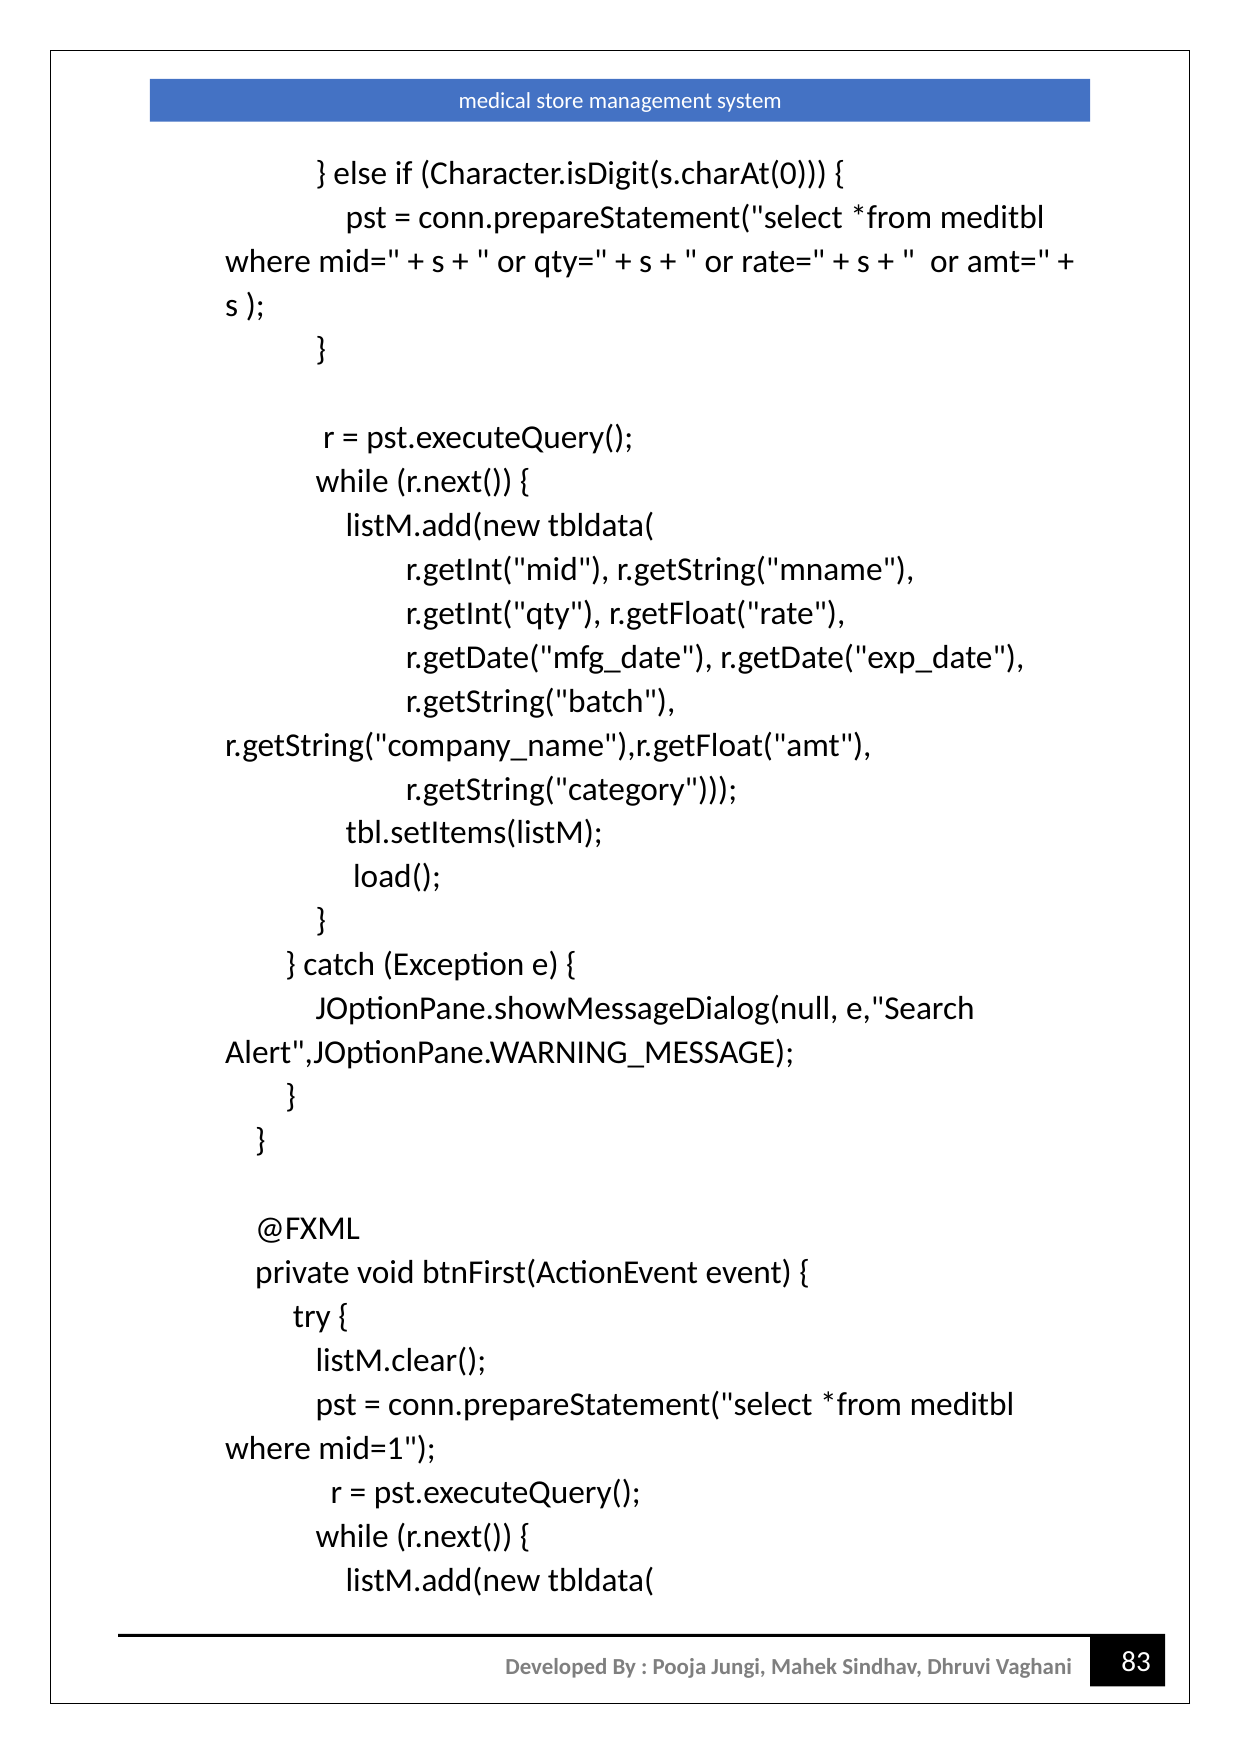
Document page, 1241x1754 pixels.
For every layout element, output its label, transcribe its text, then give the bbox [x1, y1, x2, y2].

list load(); [225, 855, 1090, 896]
list listM.clear(); [225, 1339, 1090, 1380]
list JOptionPane.showMessageDialog(null, e,"Search Alert",JOptionPane.WARNING_MESSAGE); [225, 987, 1090, 1072]
list r.getInt("qty"), r.getFloat("rate"), [225, 592, 1090, 632]
list tbl.setItems(listM); [225, 811, 1090, 852]
list while (r.next()) { [225, 460, 1090, 501]
list while (r.next()) { [225, 1515, 1090, 1556]
list pst = conn.prepareStatement("select *from meditbl where mid=1"); [225, 1383, 1090, 1468]
list } [225, 328, 1090, 369]
list } else if (Character.isDigit(s.charAt(0))) { [225, 152, 1090, 193]
list try { [225, 1295, 1090, 1336]
list pst = conn.prepareStatement("select *from meditbl where mid=" + s + " or qty=" + s + " or rate=" + s + " or amt=" + s ); [225, 196, 1090, 325]
list } [225, 1119, 1090, 1160]
list r.getString("category"))); [225, 767, 1090, 808]
list } [225, 899, 1090, 940]
list r.getInt("mid"), r.getString("mname"), [225, 548, 1090, 588]
list r.getString("batch"), r.getString("company_name"),r.getFloat("amt"), [225, 679, 1090, 764]
list listM.add(new tbldata( [225, 1559, 1090, 1599]
list r = pst.executeQuery(); [225, 416, 1090, 457]
list private void btnFirst(ActionEvent event) { [225, 1251, 1090, 1292]
list } [225, 1075, 1090, 1116]
list r = pst.executeQuery(); [225, 1471, 1090, 1512]
list listM.add(new tbldata( [225, 504, 1090, 544]
list r.getDate("mfg_date"), r.getDate("exp_date"), [225, 636, 1090, 676]
list } catch (Exception e) { [225, 943, 1090, 984]
list @FXML [225, 1207, 1090, 1248]
